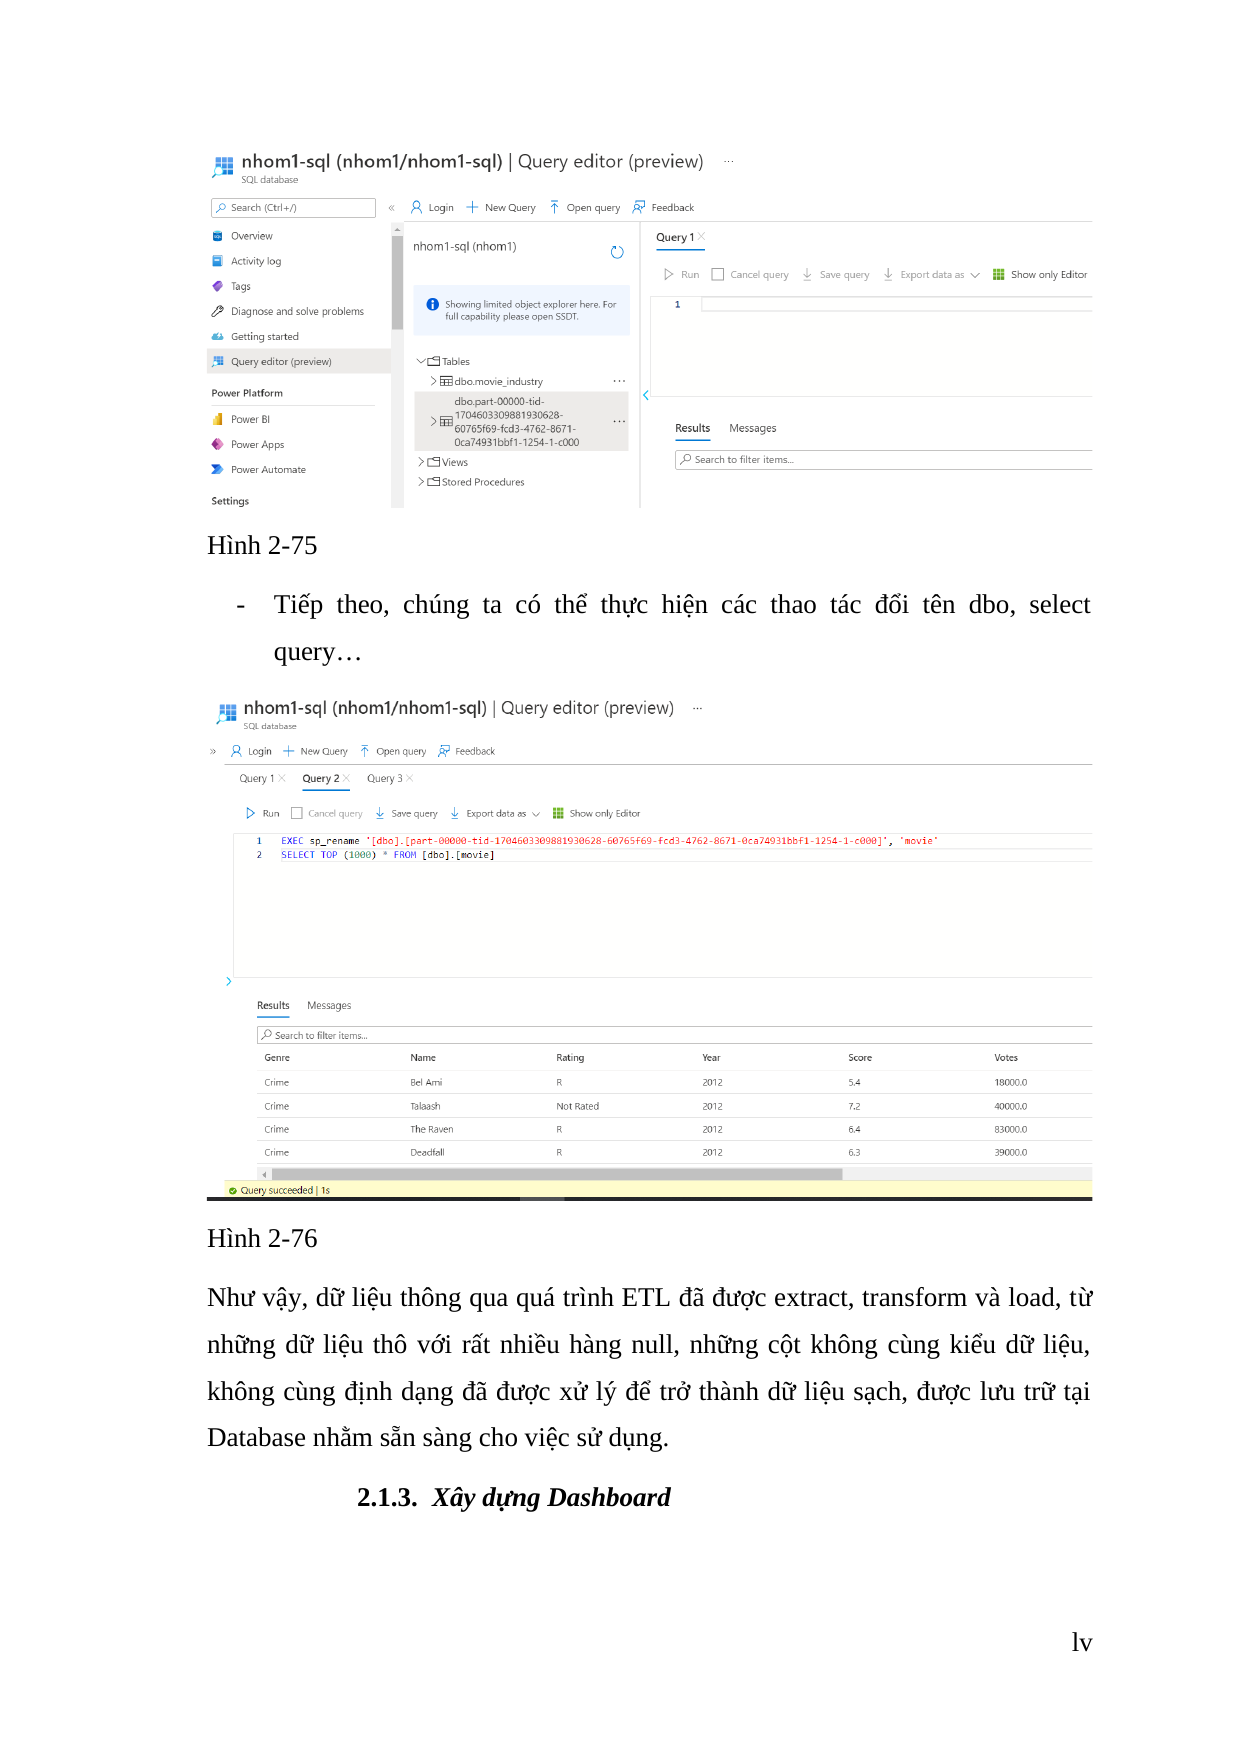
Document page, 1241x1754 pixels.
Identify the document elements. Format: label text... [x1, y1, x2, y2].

picture [206, 147, 1093, 508]
text Tiếp theo, chúng ta có thể thực hiện các thao tác đổi tên dbo, select query… [236, 588, 1092, 666]
picture [206, 694, 1093, 1201]
text Như vậy, dữ liệu thông qua quá trình ETL đã được extract, transform và load, từ những dữ liệu thô với rất nhiều hàng null, những cột không cùng kiểu dữ liệu, không cùng định dạng đã được xử lý để trở thành dữ liệu sạch, được lưu trữ tại Database nhằm sẵn sàng cho việc sử dụng. [207, 1281, 1092, 1453]
subtitle Xây dựng Dashboard [282, 1481, 1092, 1512]
